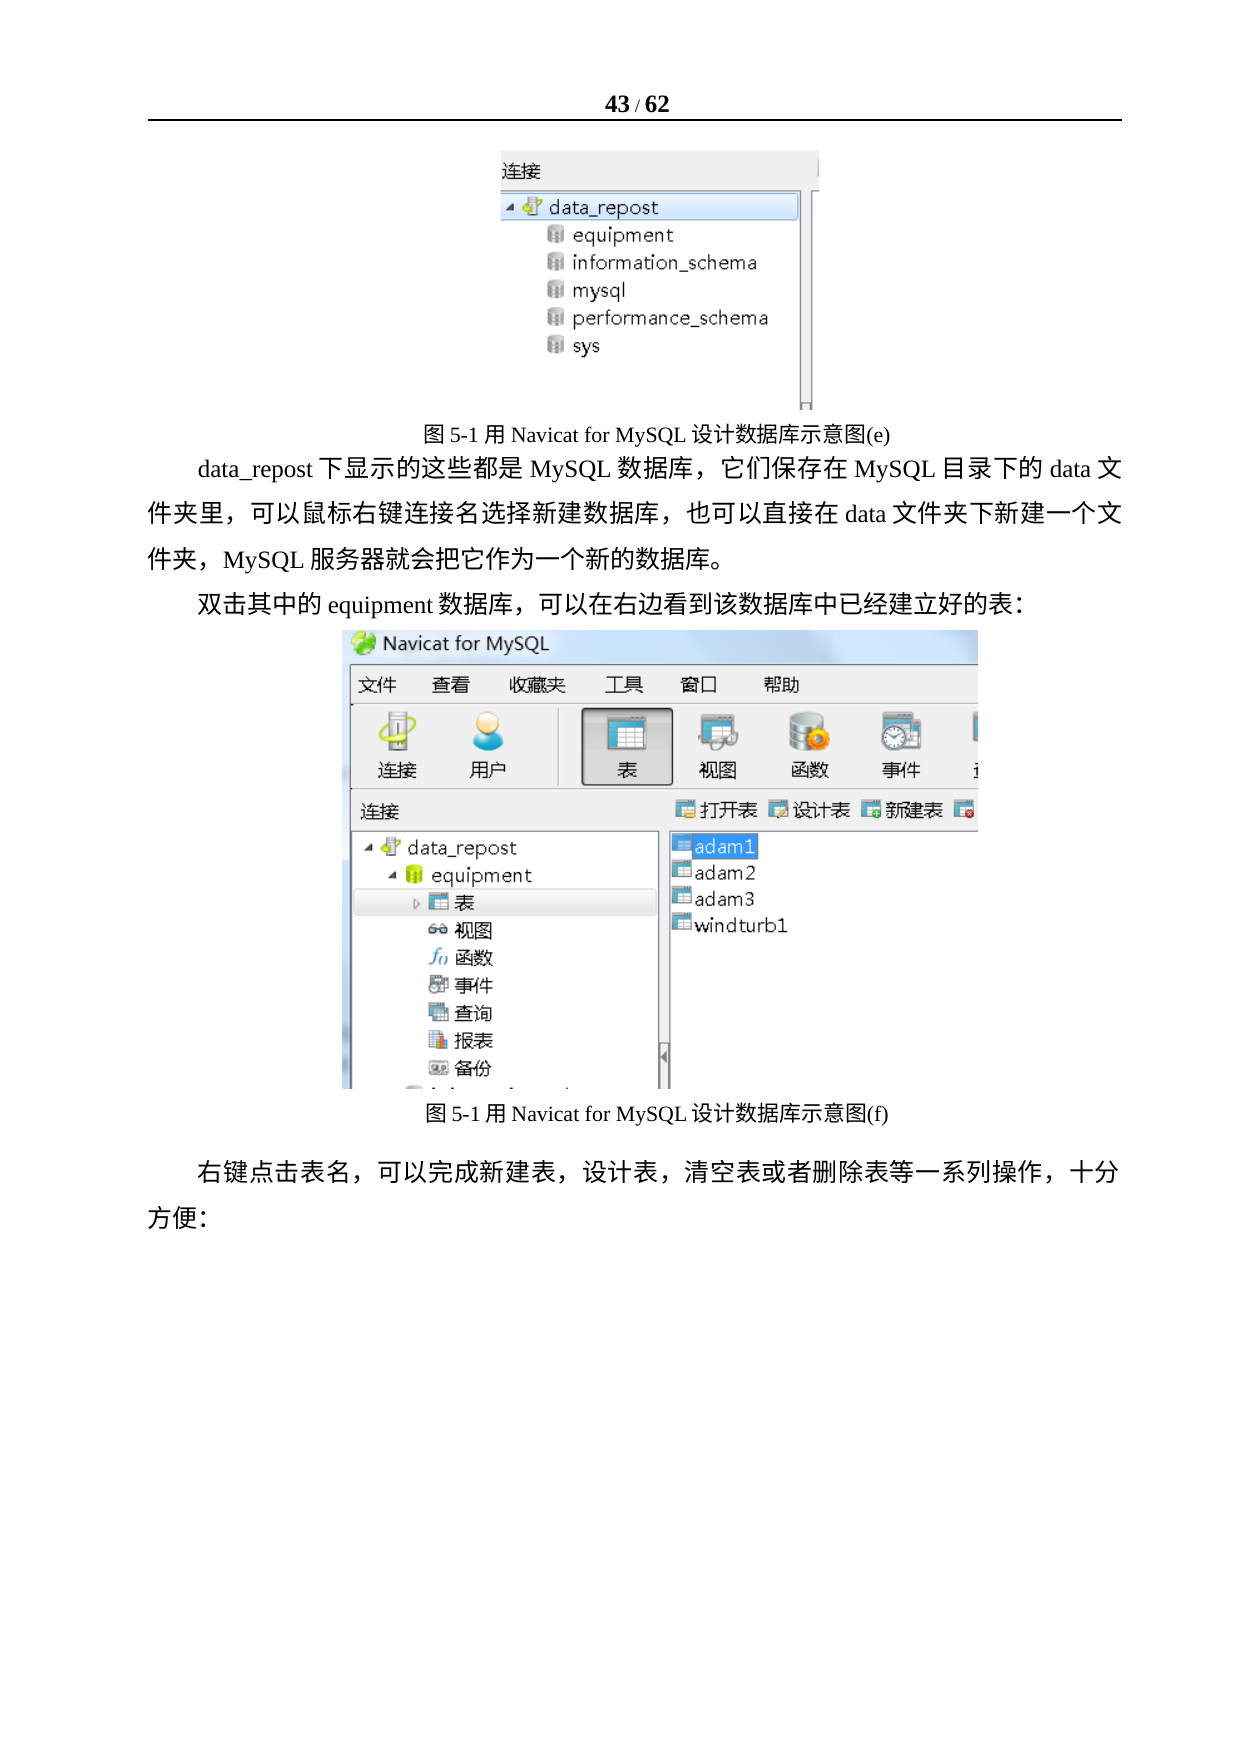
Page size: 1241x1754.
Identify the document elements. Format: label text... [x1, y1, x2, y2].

picture [341, 630, 979, 1089]
text 图5-1用Navicat for MySQL设计数据库示意图(f) [148, 1096, 1122, 1127]
text 图5-1 用Navicat for MySQL设计数据库示意图(e) [148, 417, 1122, 449]
text 双击其中的equipment数据库，可以在右边看到该数据库中已经建立好的表： [148, 584, 1122, 621]
text data_repost下显示的这些都是MySQL数据库，它们保存在MySQL目录下的data文件夹里，可以鼠标右键连接名选择新建数据库，也可以直接在data文件夹下新建一个文件夹，MySQL服务器就会把它作为一个新的数据库。 [148, 449, 1122, 576]
text 右键点击表名，可以完成新建表，设计表，清空表或者删除表等一系列操作，十分方便： [148, 1153, 1122, 1234]
picture [500, 149, 820, 410]
